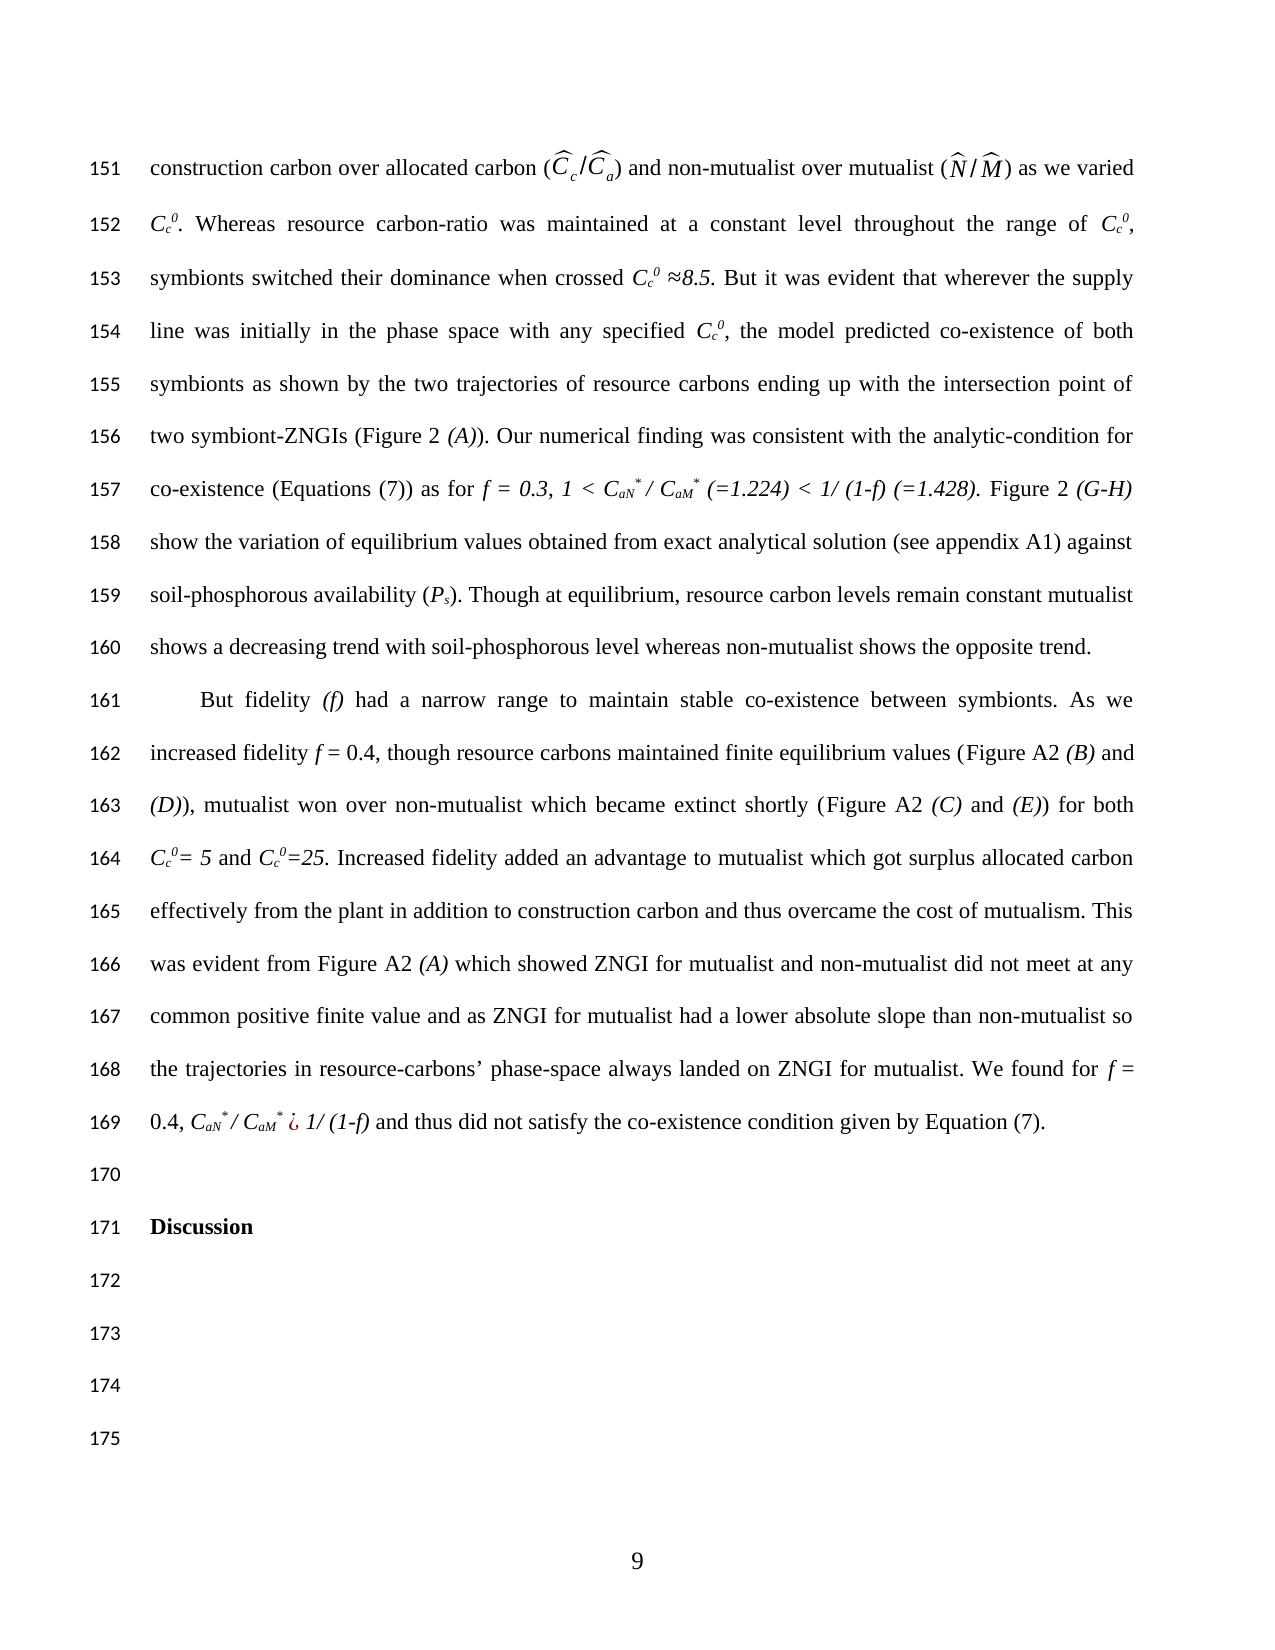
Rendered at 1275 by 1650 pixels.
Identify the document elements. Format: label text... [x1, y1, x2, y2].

text But fidelity (f) had a narrow range to maintain stable co-existence between symbionts. As we increased fidelity f = 0.4, though resource carbons maintained finite equilibrium values (Figure A2 (B) and (D)), mutualist won over non-mutualist which became extinct shortly (Figure A2 (C) and (E)) for both Cc0= 5 and Cc0=25. Increased fidelity added an advantage to mutualist which got surplus allocated carbon effectively from the plant in addition to construction carbon and thus overcame the cost of mutualism. This was evident from Figure A2 (A) which showed ZNGI for mutualist and non-mutualist did not meet at any common positive finite value and as ZNGI for mutualist had a lower absolute slope than non-mutualist so the trajectories in resource-carbons’ phase-space always landed on ZNGI for mutualist. We found for f = 0.4, CaN* / CaM* 1/ (1-f) and thus did not satisfy the co-existence condition given by Equation (7). [150, 686, 1134, 1134]
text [150, 150, 1134, 660]
text Discussion [150, 1213, 1134, 1239]
